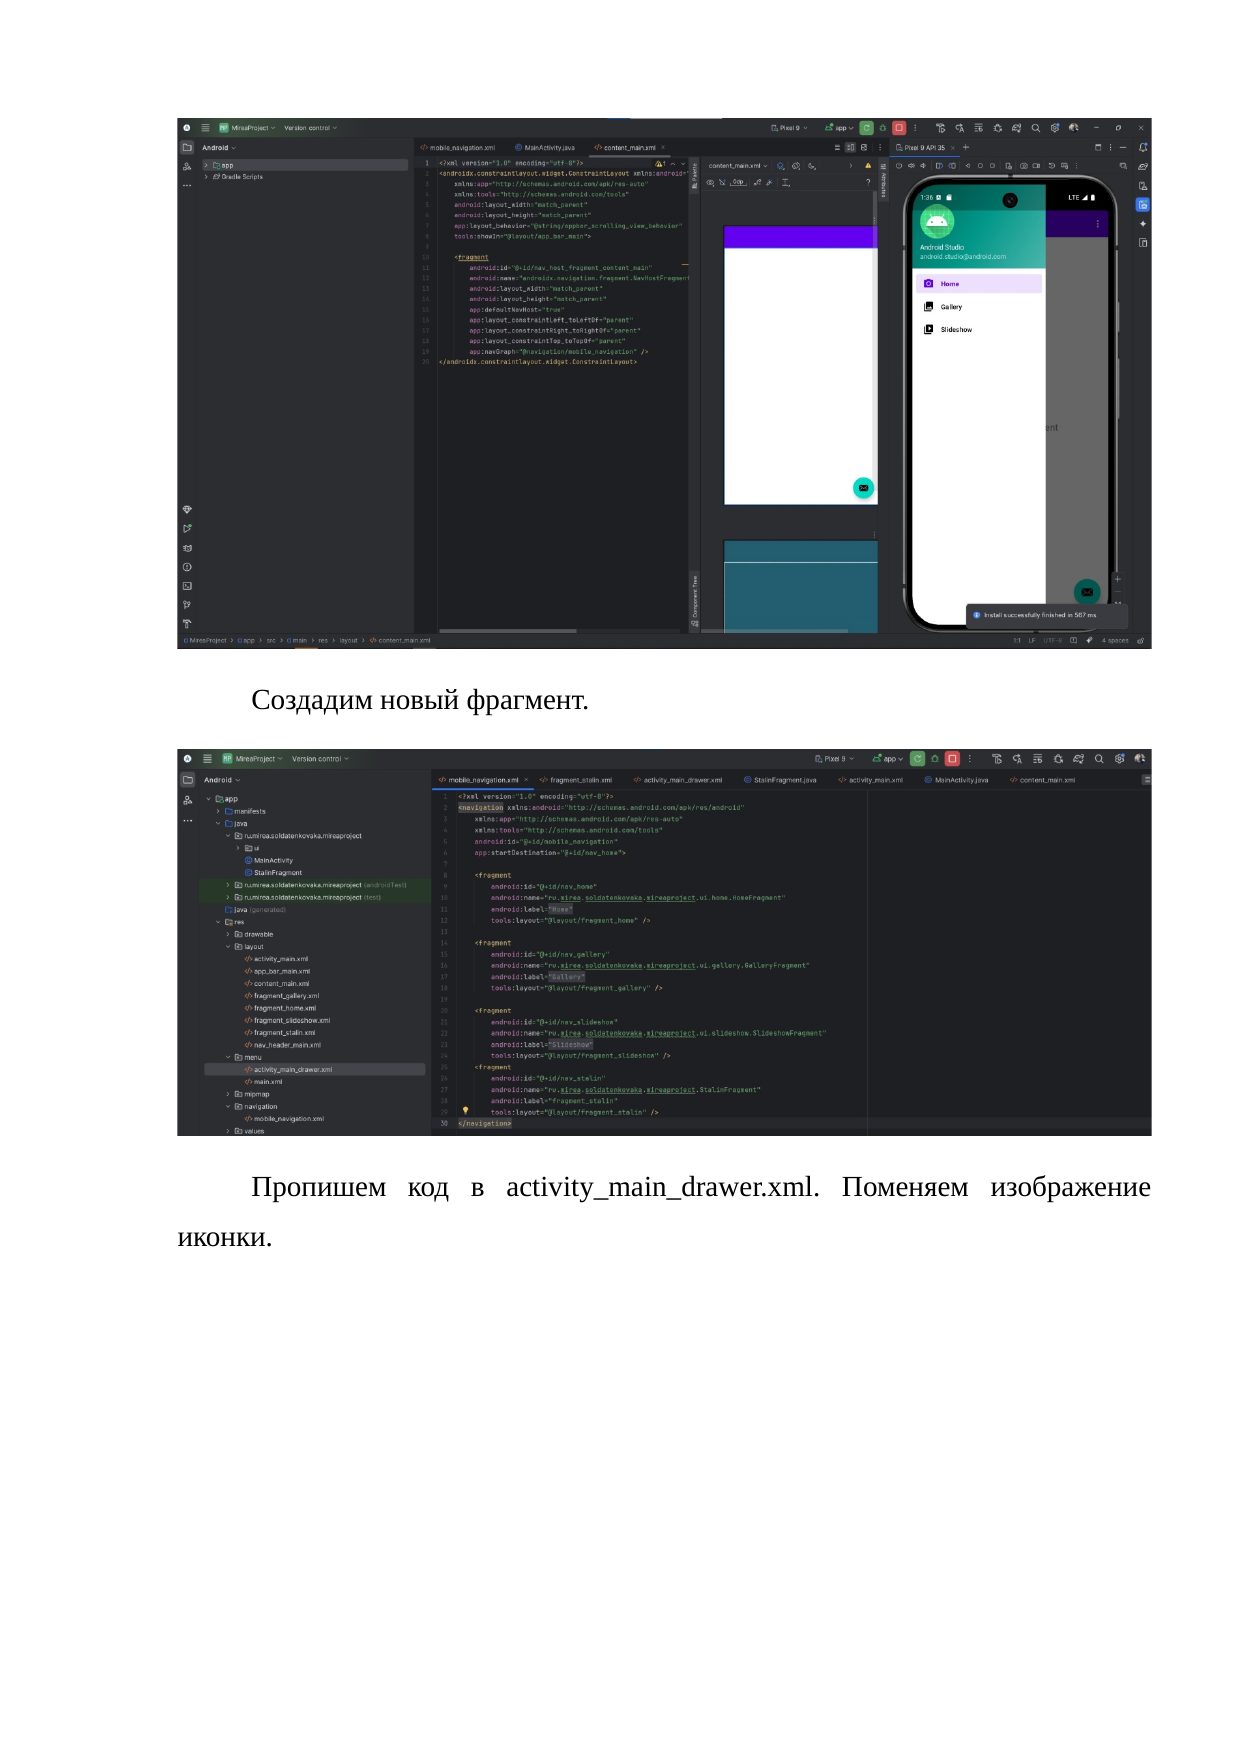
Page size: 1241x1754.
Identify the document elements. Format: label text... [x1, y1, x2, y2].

text Создадим новый фрагмент. [177, 682, 1152, 716]
text Пропишем код в activity_main_drawer.xml. Поменяем изображение иконки. [177, 1169, 1152, 1253]
picture [177, 118, 1152, 649]
picture [177, 749, 1152, 1136]
